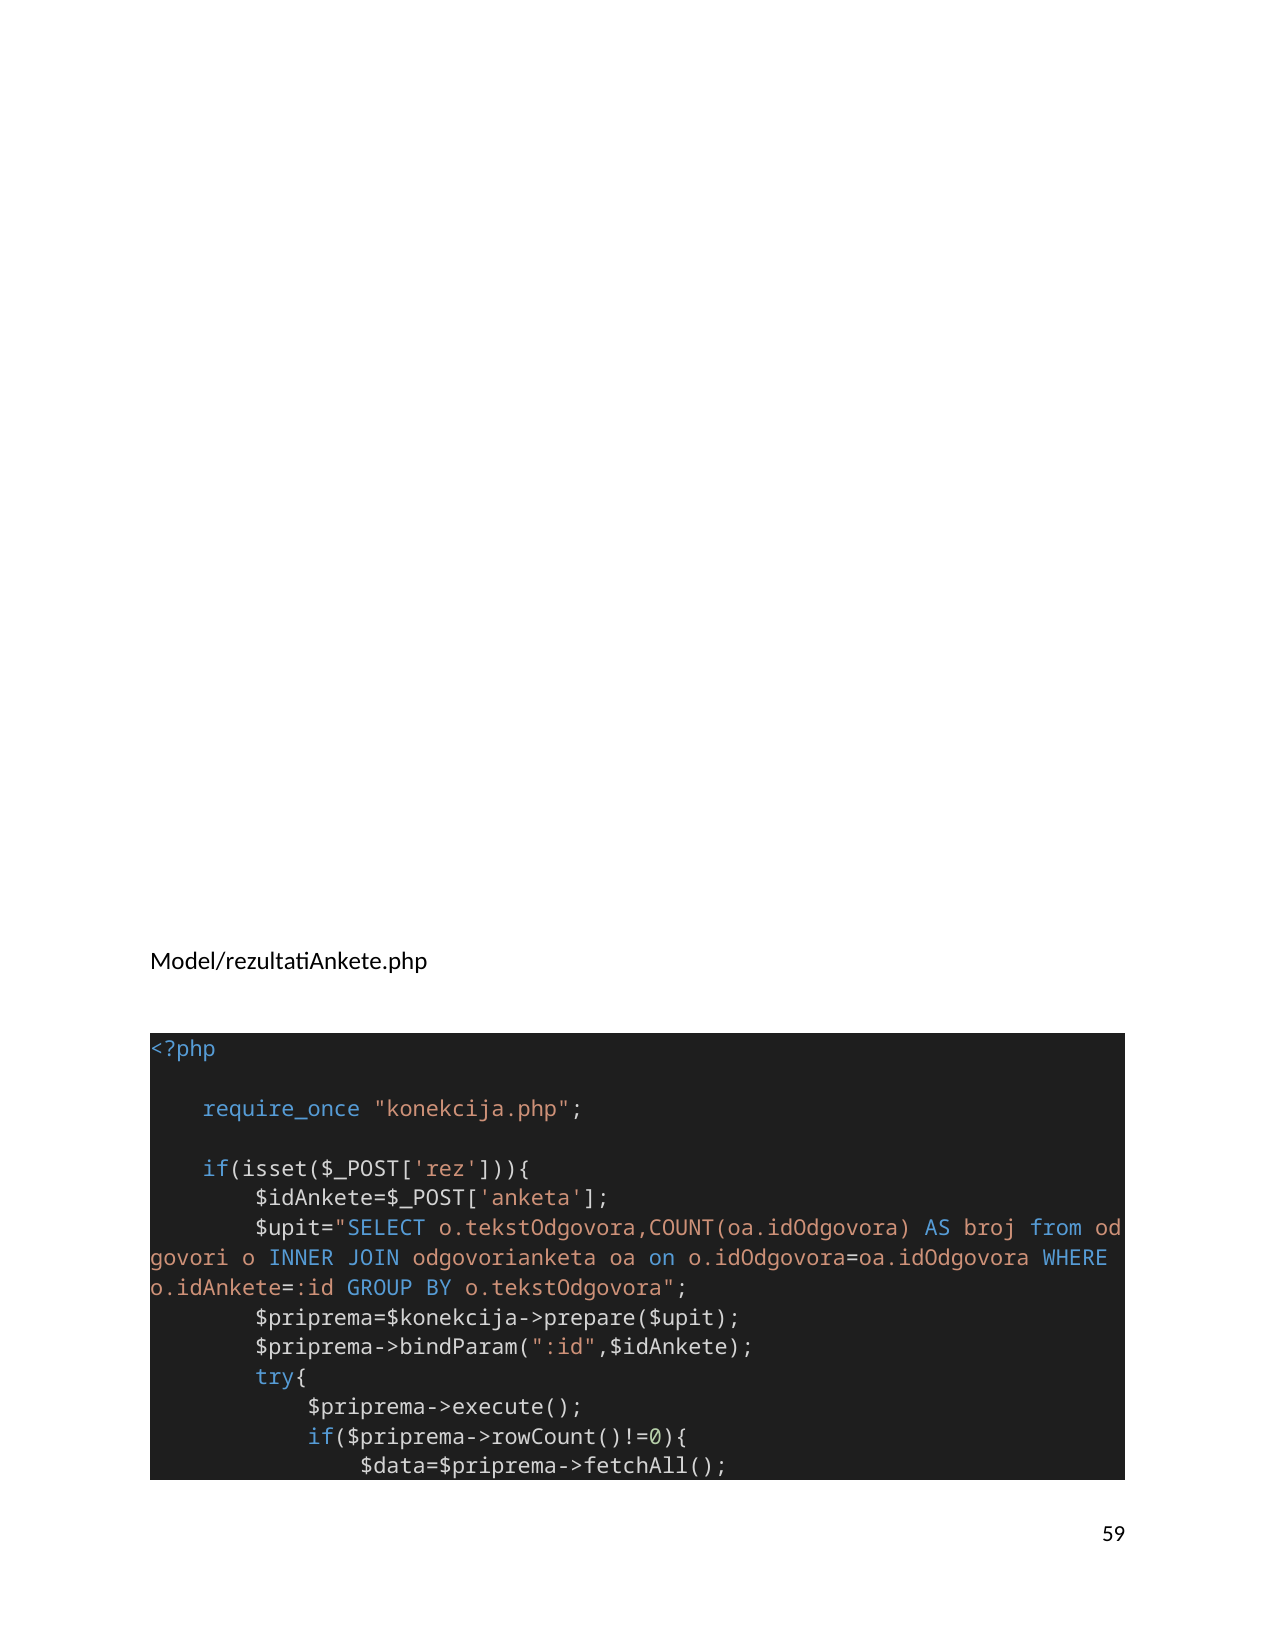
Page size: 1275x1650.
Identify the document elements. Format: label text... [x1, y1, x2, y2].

text require_once "konekcija.php"; [150, 1093, 1125, 1123]
text $priprema->execute(); [150, 1391, 1125, 1421]
text try{ [150, 1361, 1125, 1391]
text $upit="SELECT o.tekstOdgovora,COUNT(oa.idOdgovora) AS broj from odgovori o INNER JOIN odgovorianketa oa on o.idOdgovora=oa.idOdgovora WHERE o.idAnkete=:id GROUP BY o.tekstOdgovora"; [150, 1212, 1125, 1301]
text $idAnkete=$_POST['anketa']; [150, 1182, 1125, 1212]
text <?php [150, 1033, 1125, 1063]
text if($priprema->rowCount()!=0){ [150, 1421, 1125, 1450]
text $priprema->bindParam(":id",$idAnkete); [150, 1331, 1125, 1361]
text $priprema=$konekcija->prepare($upit); [150, 1301, 1125, 1331]
subtitle Model/rezultatiAnkete.php [150, 945, 1125, 976]
text if(isset($_POST['rez'])){ [150, 1152, 1125, 1182]
text $data=$priprema->fetchAll(); [150, 1450, 1125, 1480]
